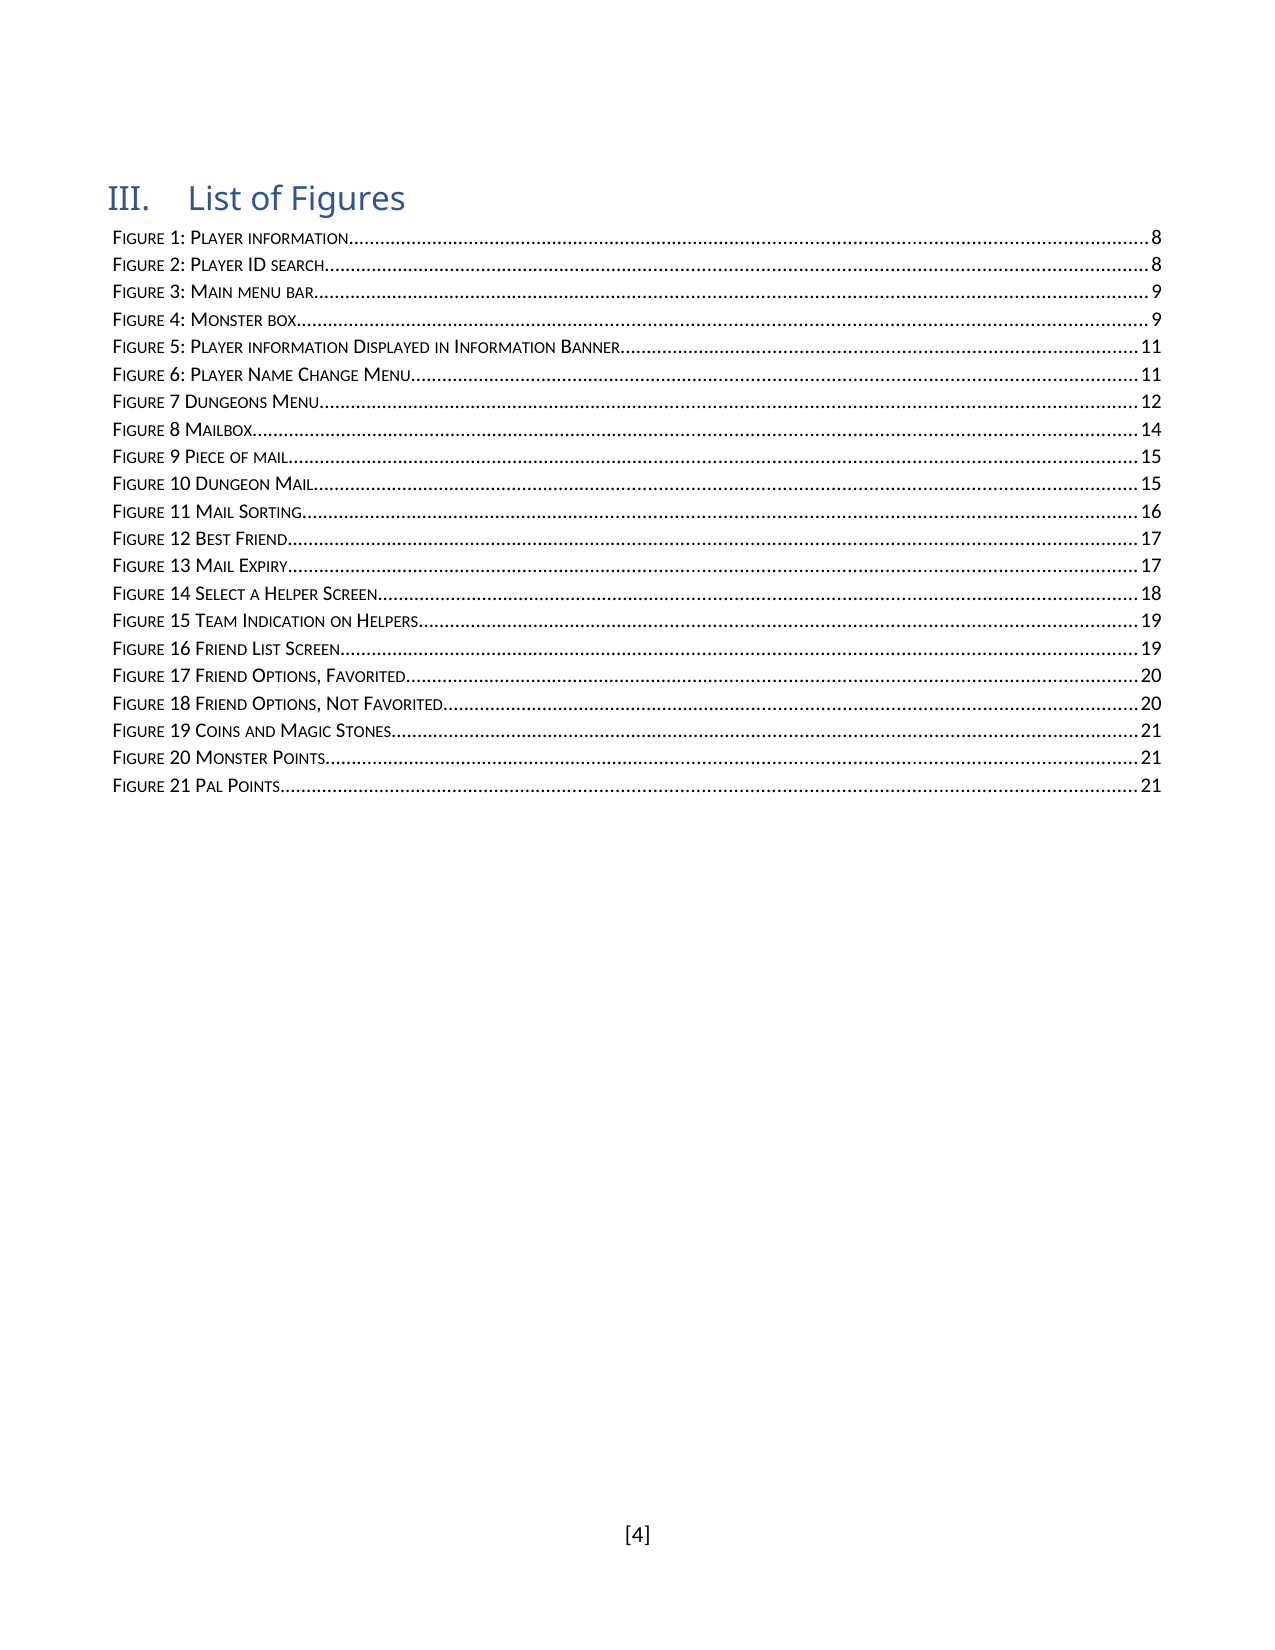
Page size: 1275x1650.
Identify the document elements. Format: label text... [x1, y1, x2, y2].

text Figure 4: Monster box 9 [112, 306, 1162, 332]
text Figure 5: Player information Displayed in Information Banner 11 [112, 333, 1162, 359]
text Figure 11 Mail Sorting 16 [112, 498, 1162, 523]
text Figure 7 Dungeons Menu 12 [112, 388, 1162, 414]
text Figure 17 Friend Options, Favorited 20 [112, 662, 1162, 688]
text Figure 12 Best Friend 17 [112, 525, 1162, 551]
text Figure 15 Team Indication on Helpers 19 [112, 607, 1162, 633]
text Figure 9 Piece of mail 15 [112, 443, 1162, 468]
text Figure 3: Main menu bar 9 [112, 279, 1162, 304]
text Figure 8 Mailbox 14 [112, 416, 1162, 441]
text List of Figures [150, 175, 1162, 220]
text Figure 13 Mail Expiry 17 [112, 553, 1162, 578]
text Figure 16 Friend List Screen 19 [112, 635, 1162, 660]
text Figure 21 Pal Points 21 [112, 772, 1162, 797]
text Figure 2: Player ID search 8 [112, 251, 1162, 277]
text Figure 6: Player Name Change Menu 11 [112, 361, 1162, 386]
text Figure 18 Friend Options, Not Favorited 20 [112, 690, 1162, 715]
text Figure 20 Monster Points 21 [112, 744, 1162, 770]
text Figure 10 Dungeon Mail 15 [112, 471, 1162, 496]
text Figure 19 Coins and Magic Stones 21 [112, 717, 1162, 742]
text Figure 14 Select a Helper Screen 18 [112, 580, 1162, 606]
text Figure 1: Player information 8 [112, 224, 1162, 249]
